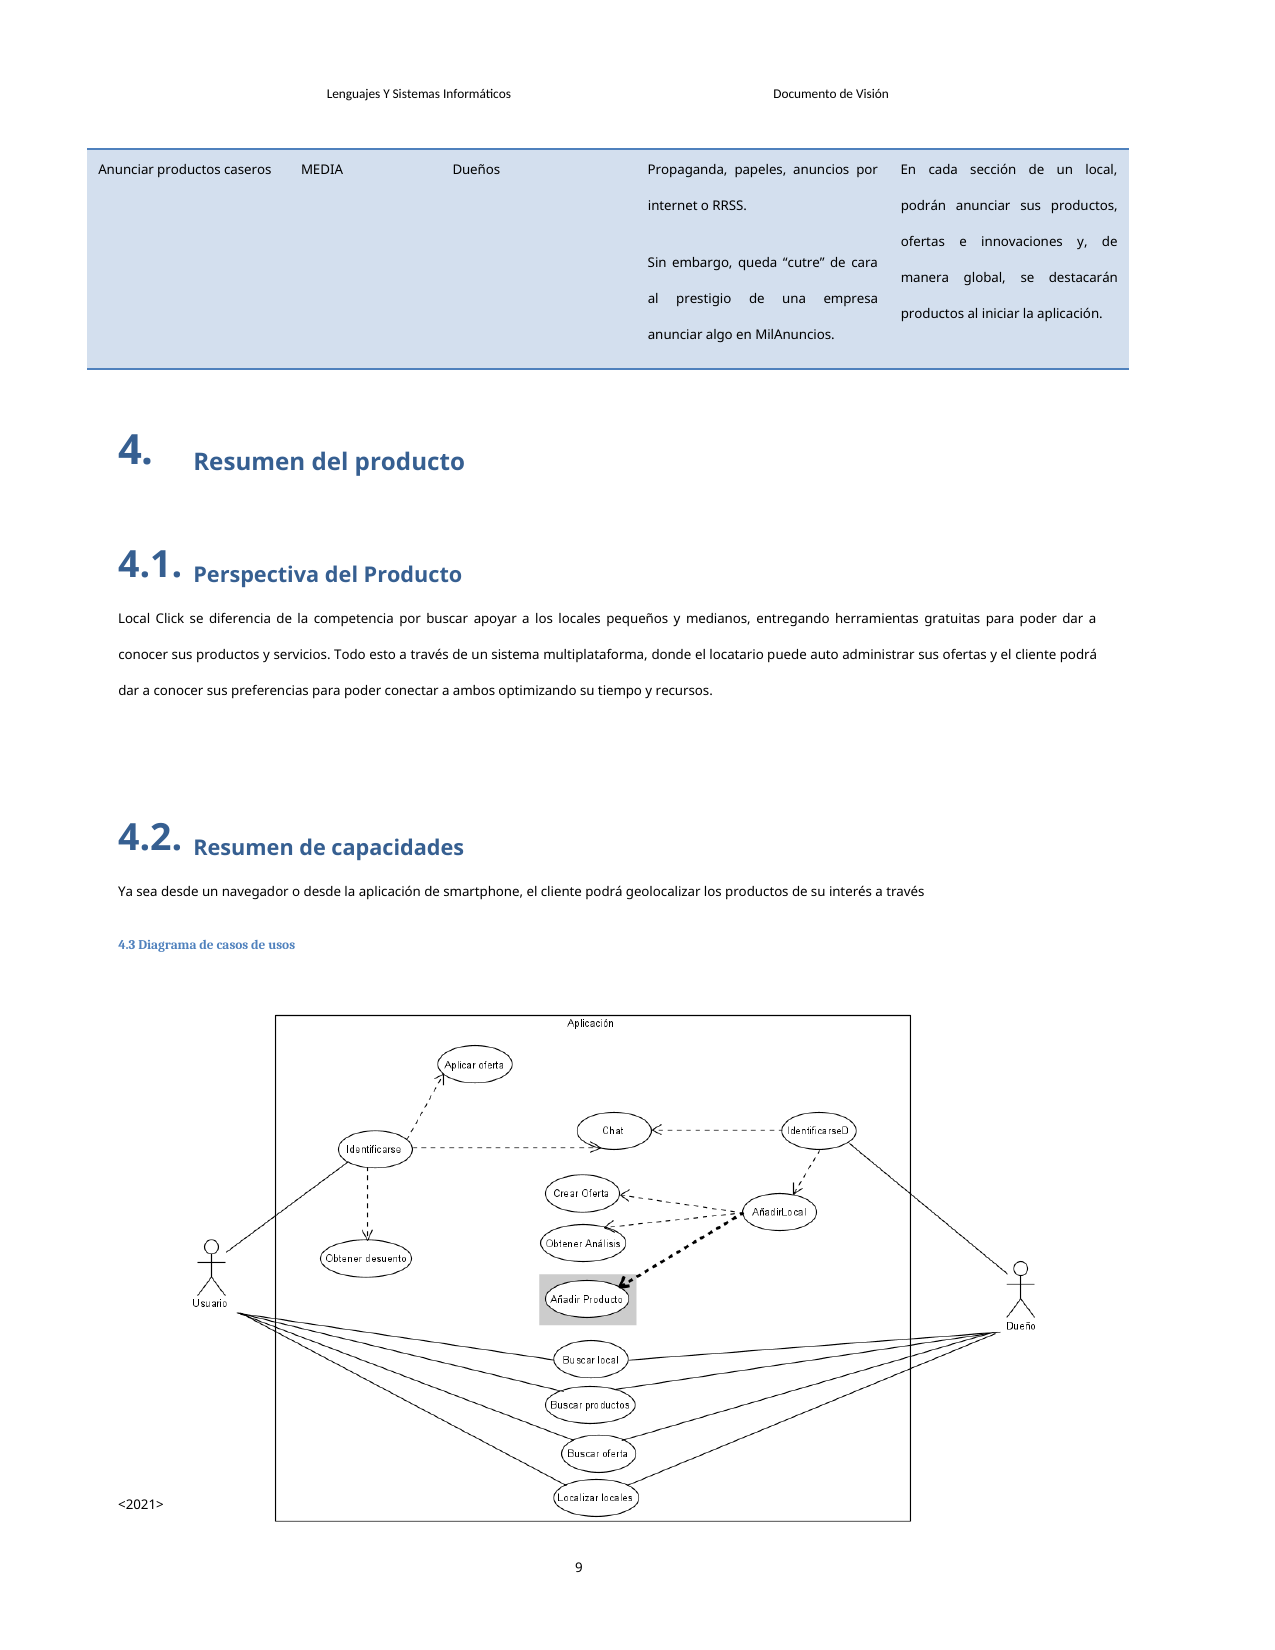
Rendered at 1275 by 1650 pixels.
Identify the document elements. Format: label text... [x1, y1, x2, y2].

table_cell En cada sección de un local, podrán anunciar sus productos, ofertas e innovaciones y, de manera global, se destacarán productos al iniciar la aplicación. [889, 150, 1129, 368]
table_cell MEDIA [290, 150, 441, 368]
table_cell Anunciar productos caseros [87, 150, 290, 368]
list Perspectiva del Producto [118, 537, 1098, 588]
list Resumen de capacidades [118, 811, 1098, 862]
table_cell Propaganda, papeles, anuncios por internet o RRSS. Sin embargo, queda “cutre” de cara al prestigio de una empresa anunciar algo en MilAnuncios. [636, 150, 889, 368]
table_cell Dueños [441, 150, 636, 368]
text Ya sea desde un navegador o desde la aplicación de smartphone, el cliente podrá geolocalizar los productos de su interés a través [118, 869, 1098, 901]
text Local Click se diferencia de la competencia por buscar apoyar a los locales pequeños y medianos, entregando herramientas gratuitas para poder dar a conocer sus productos y servicios. Todo esto a través de un sistema multiplataforma, donde el locatario puede auto administrar sus ofertas y el cliente podrá dar a conocer sus preferencias para poder conectar a ambos optimizando su tiempo y recursos. [118, 596, 1098, 699]
picture [179, 993, 1054, 1535]
subtitle 4.3 Diagrama de casos de usos [118, 926, 1098, 952]
list Resumen del producto [118, 420, 1098, 479]
